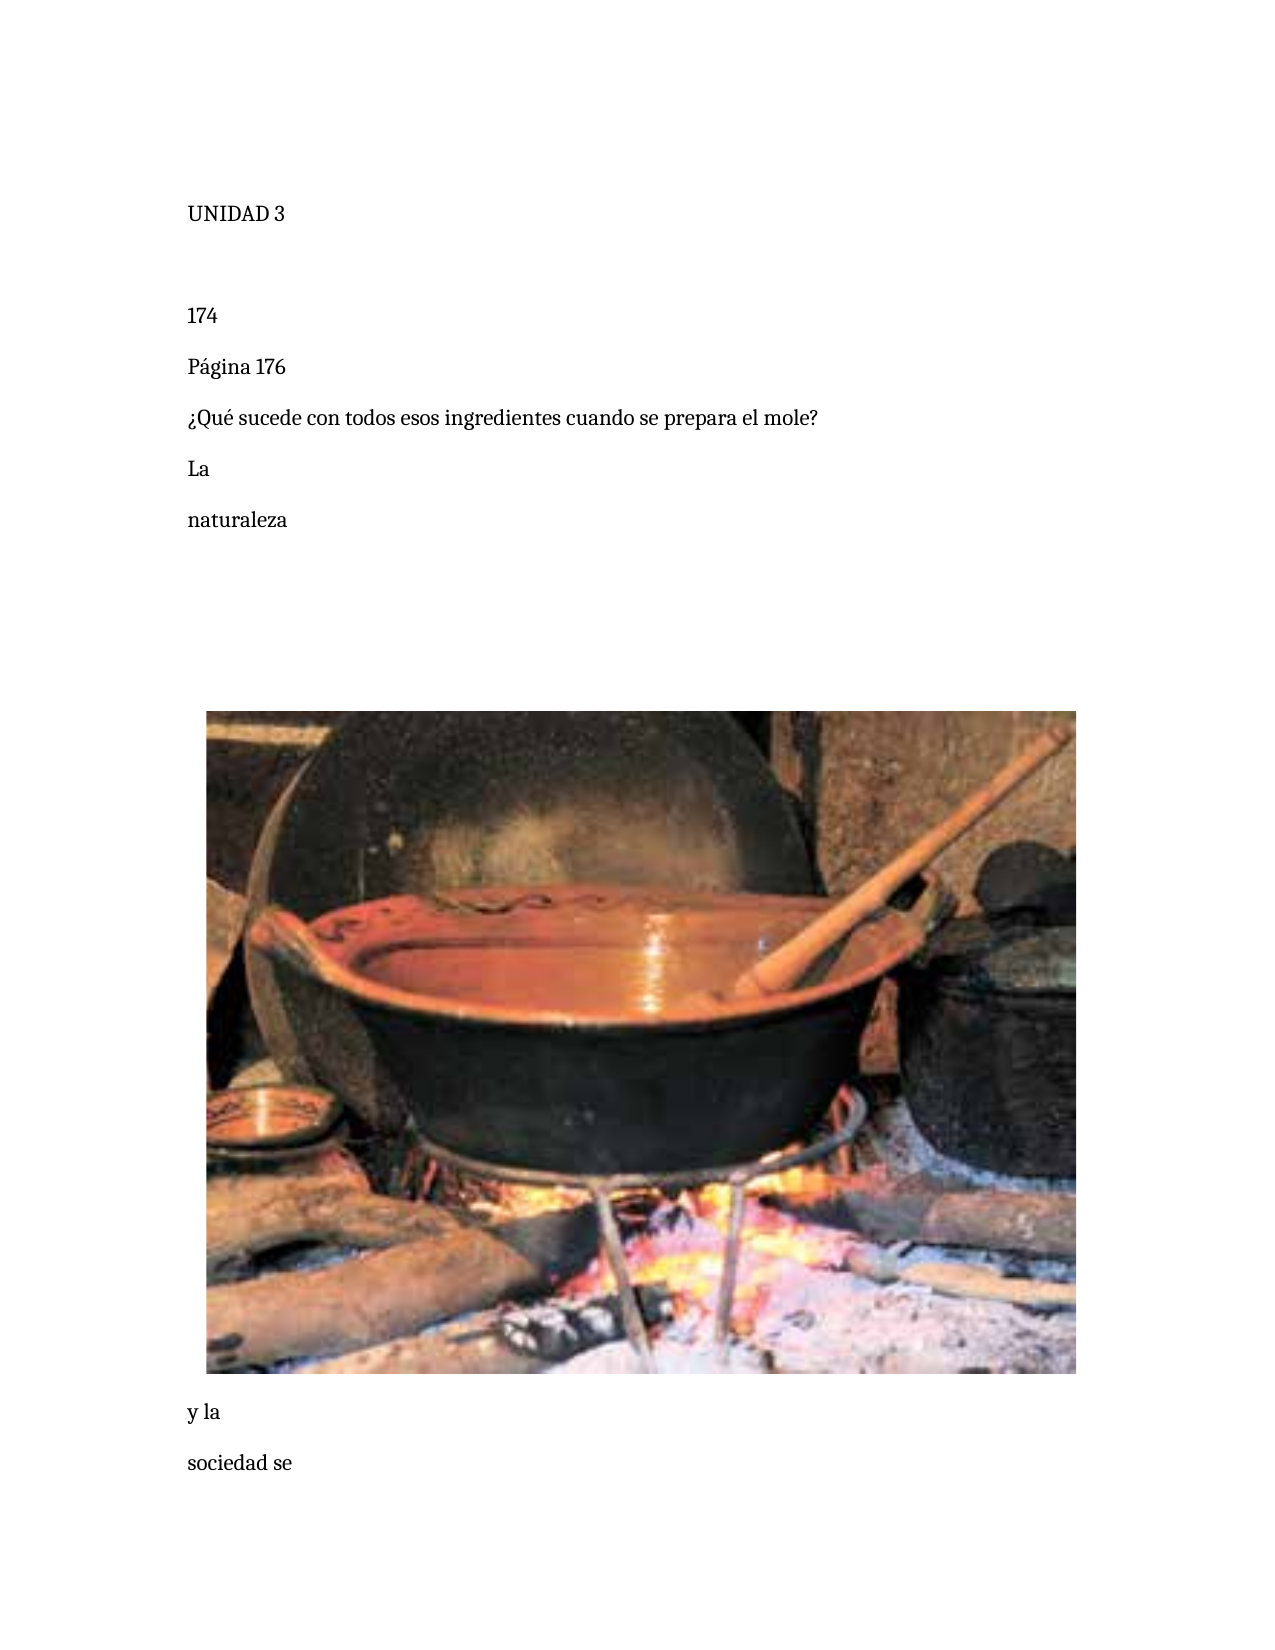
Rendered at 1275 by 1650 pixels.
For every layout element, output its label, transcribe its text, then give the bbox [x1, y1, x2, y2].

text UNIDAD 3 [187, 201, 1087, 227]
text 174 [187, 303, 1087, 329]
picture [206, 711, 1077, 1374]
text sociedad se [187, 1450, 1087, 1476]
text Página 176 [187, 354, 1087, 381]
text ¿Qué sucede con todos esos ingredientes cuando se prepara el mole? [187, 405, 1087, 432]
text naturaleza [187, 507, 1087, 534]
text La [187, 456, 1087, 483]
text y la [187, 1399, 1087, 1425]
